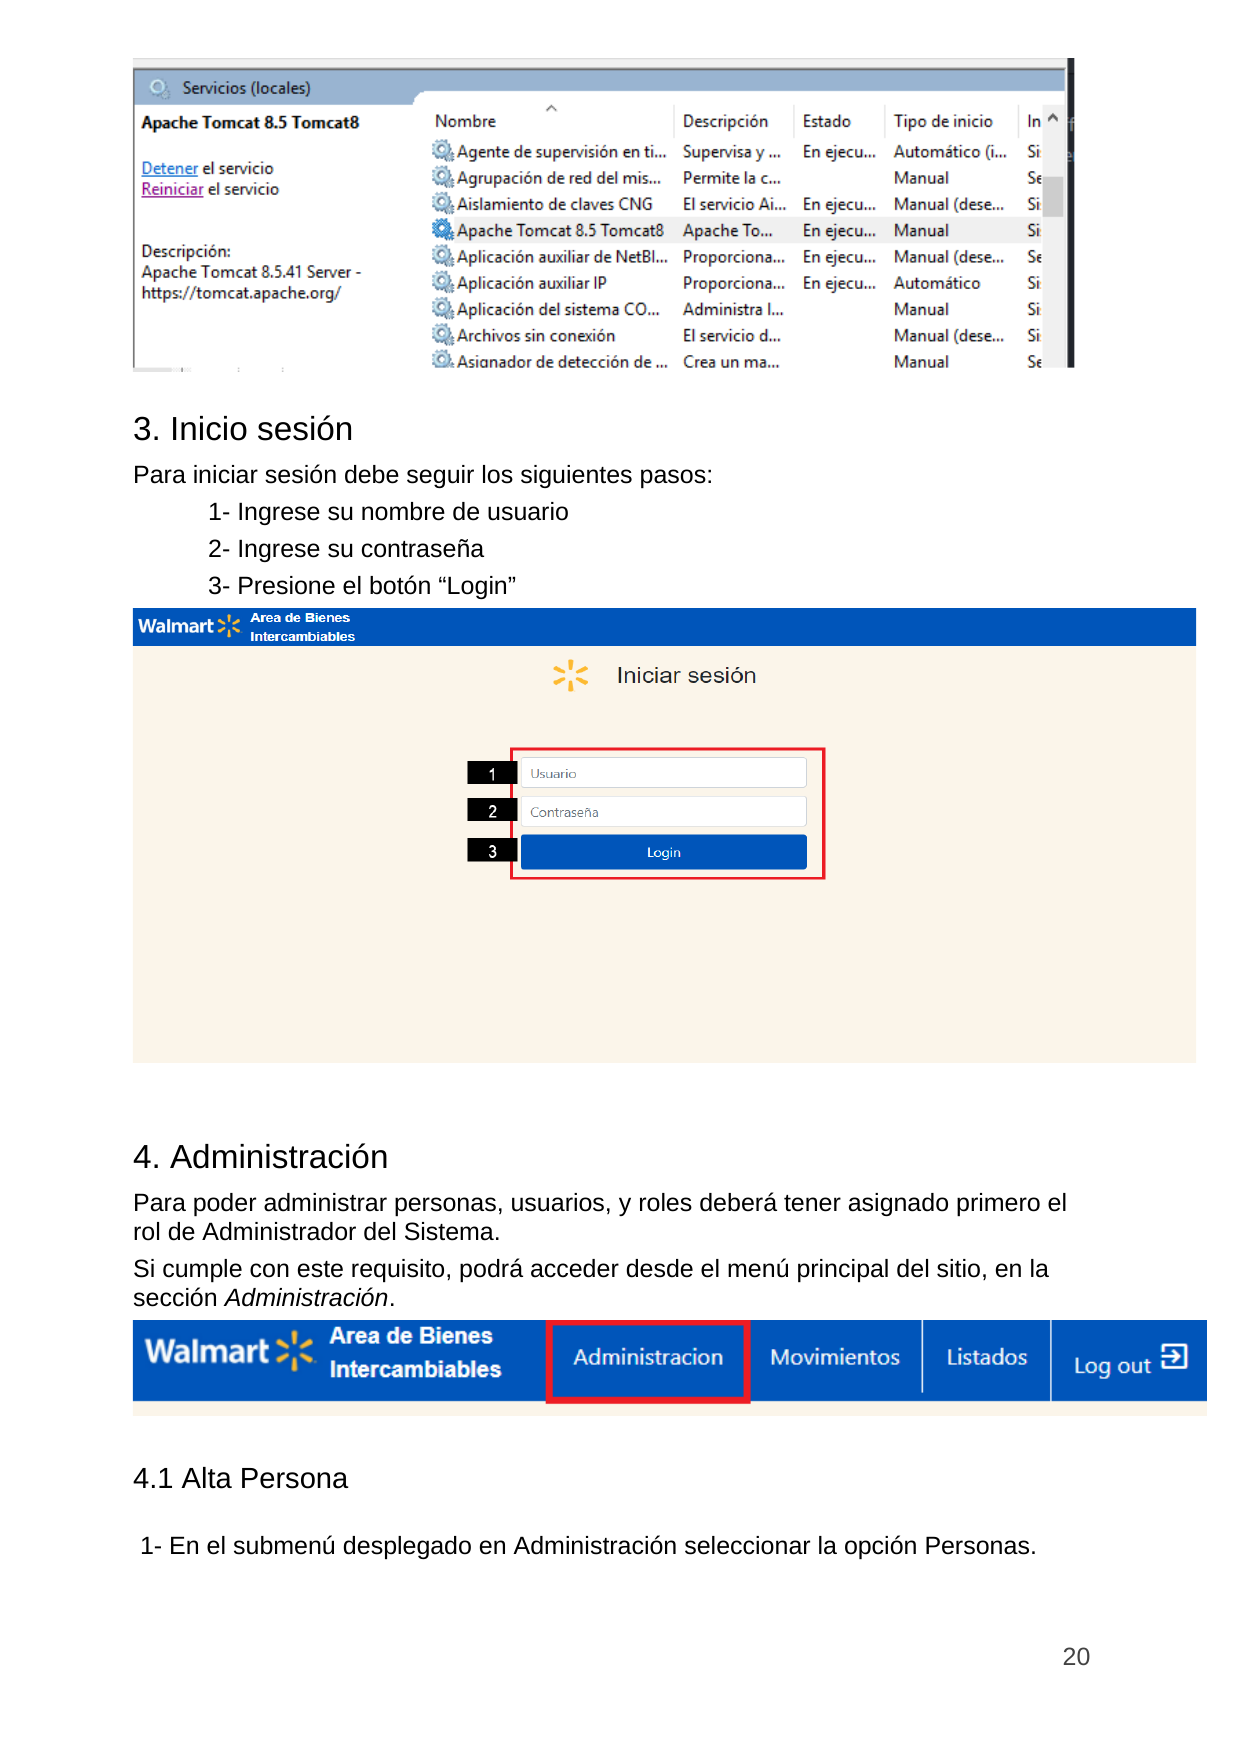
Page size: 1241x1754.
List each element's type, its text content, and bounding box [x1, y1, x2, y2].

text Para poder administrar personas, usuarios, y roles deberá tener asignado primero el rol de Administrador del Sistema. [133, 1188, 1090, 1246]
picture [132, 1320, 1207, 1416]
text 1- En el submenú desplegado en Administración seleccionar la opción Personas. [133, 1502, 1090, 1560]
picture [132, 58, 1091, 372]
subtitle 4. Administración [133, 1137, 1090, 1176]
text 2- Ingrese su contraseña [133, 534, 1090, 563]
picture [132, 608, 1197, 1063]
subtitle 4.1 Alta Persona [133, 1461, 1090, 1494]
text 3- Presione el botón “Login” [133, 571, 1090, 600]
text Si cumple con este requisito, podrá acceder desde el menú principal del sitio, en la sección Administración. [133, 1254, 1090, 1312]
text Para iniciar sesión debe seguir los siguientes pasos: [133, 460, 1090, 489]
subtitle 3. Inicio sesión [133, 409, 1090, 447]
text 1- Ingrese su nombre de usuario [133, 497, 1090, 526]
